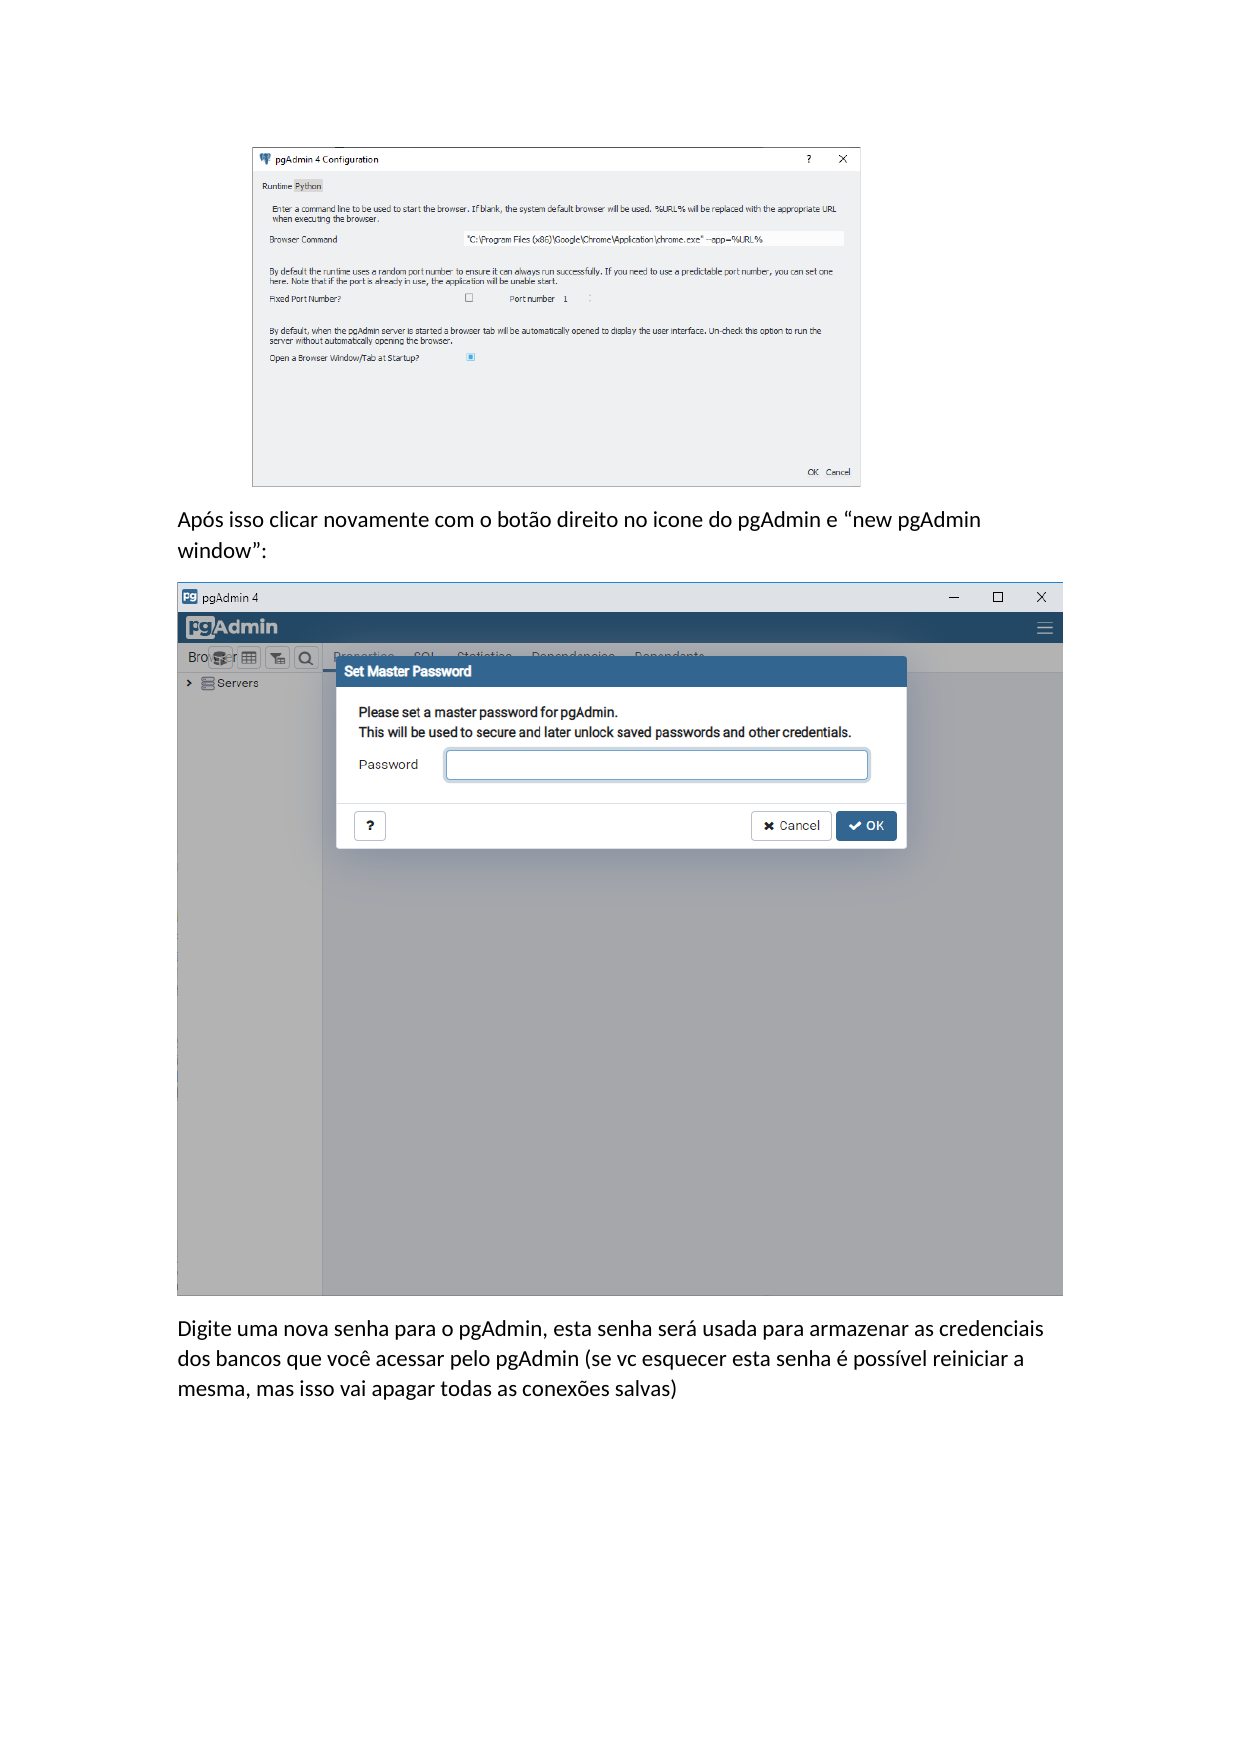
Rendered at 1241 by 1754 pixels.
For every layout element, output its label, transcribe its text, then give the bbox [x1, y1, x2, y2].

text Após isso clicar novamente com o botão direito no icone do pgAdmin e “new pgAdmin window”: [177, 506, 1063, 564]
picture [252, 147, 861, 487]
picture [177, 582, 1063, 1296]
text Digite uma nova senha para o pgAdmin, esta senha será usada para armazenar as credenciais dos bancos que você acessar pelo pgAdmin (se vc esquecer esta senha é possível reiniciar a mesma, mas isso vai apagar todas as conexões salvas) [177, 1314, 1063, 1403]
